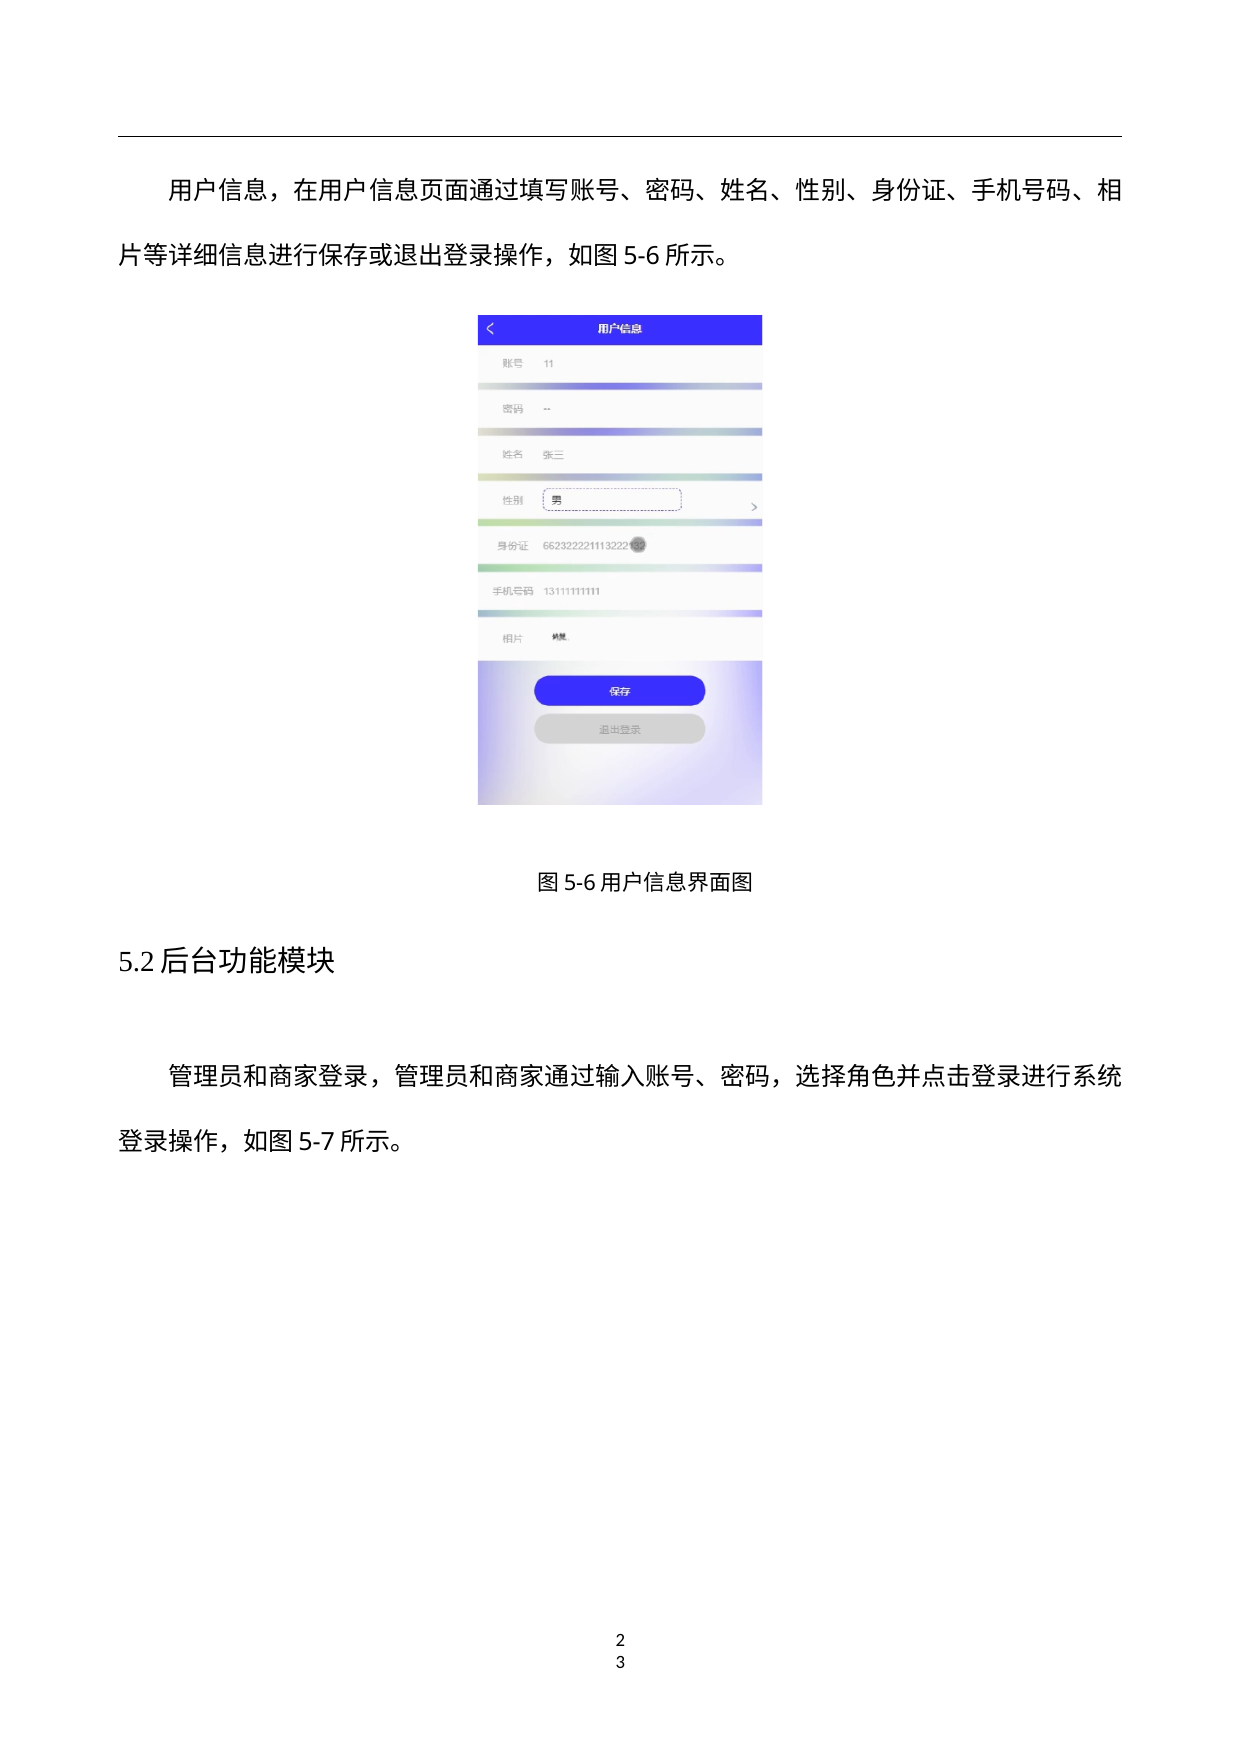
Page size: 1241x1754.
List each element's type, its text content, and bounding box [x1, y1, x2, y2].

text 管理员和商家登录，管理员和商家通过输入账号、密码，选择角色并点击登录进行系统登录操作，如图5-7所示。 [118, 1042, 1122, 1172]
subtitle 5.2后台功能模块 [118, 926, 1122, 991]
text 用户信息，在用户信息页面通过填写账号、密码、姓名、性别、身份证、手机号码、相片等详细信息进行保存或退出登录操作，如图5-6所示。 [118, 156, 1122, 286]
text 图5-6用户信息界面图 [118, 865, 1122, 897]
picture [477, 315, 763, 805]
